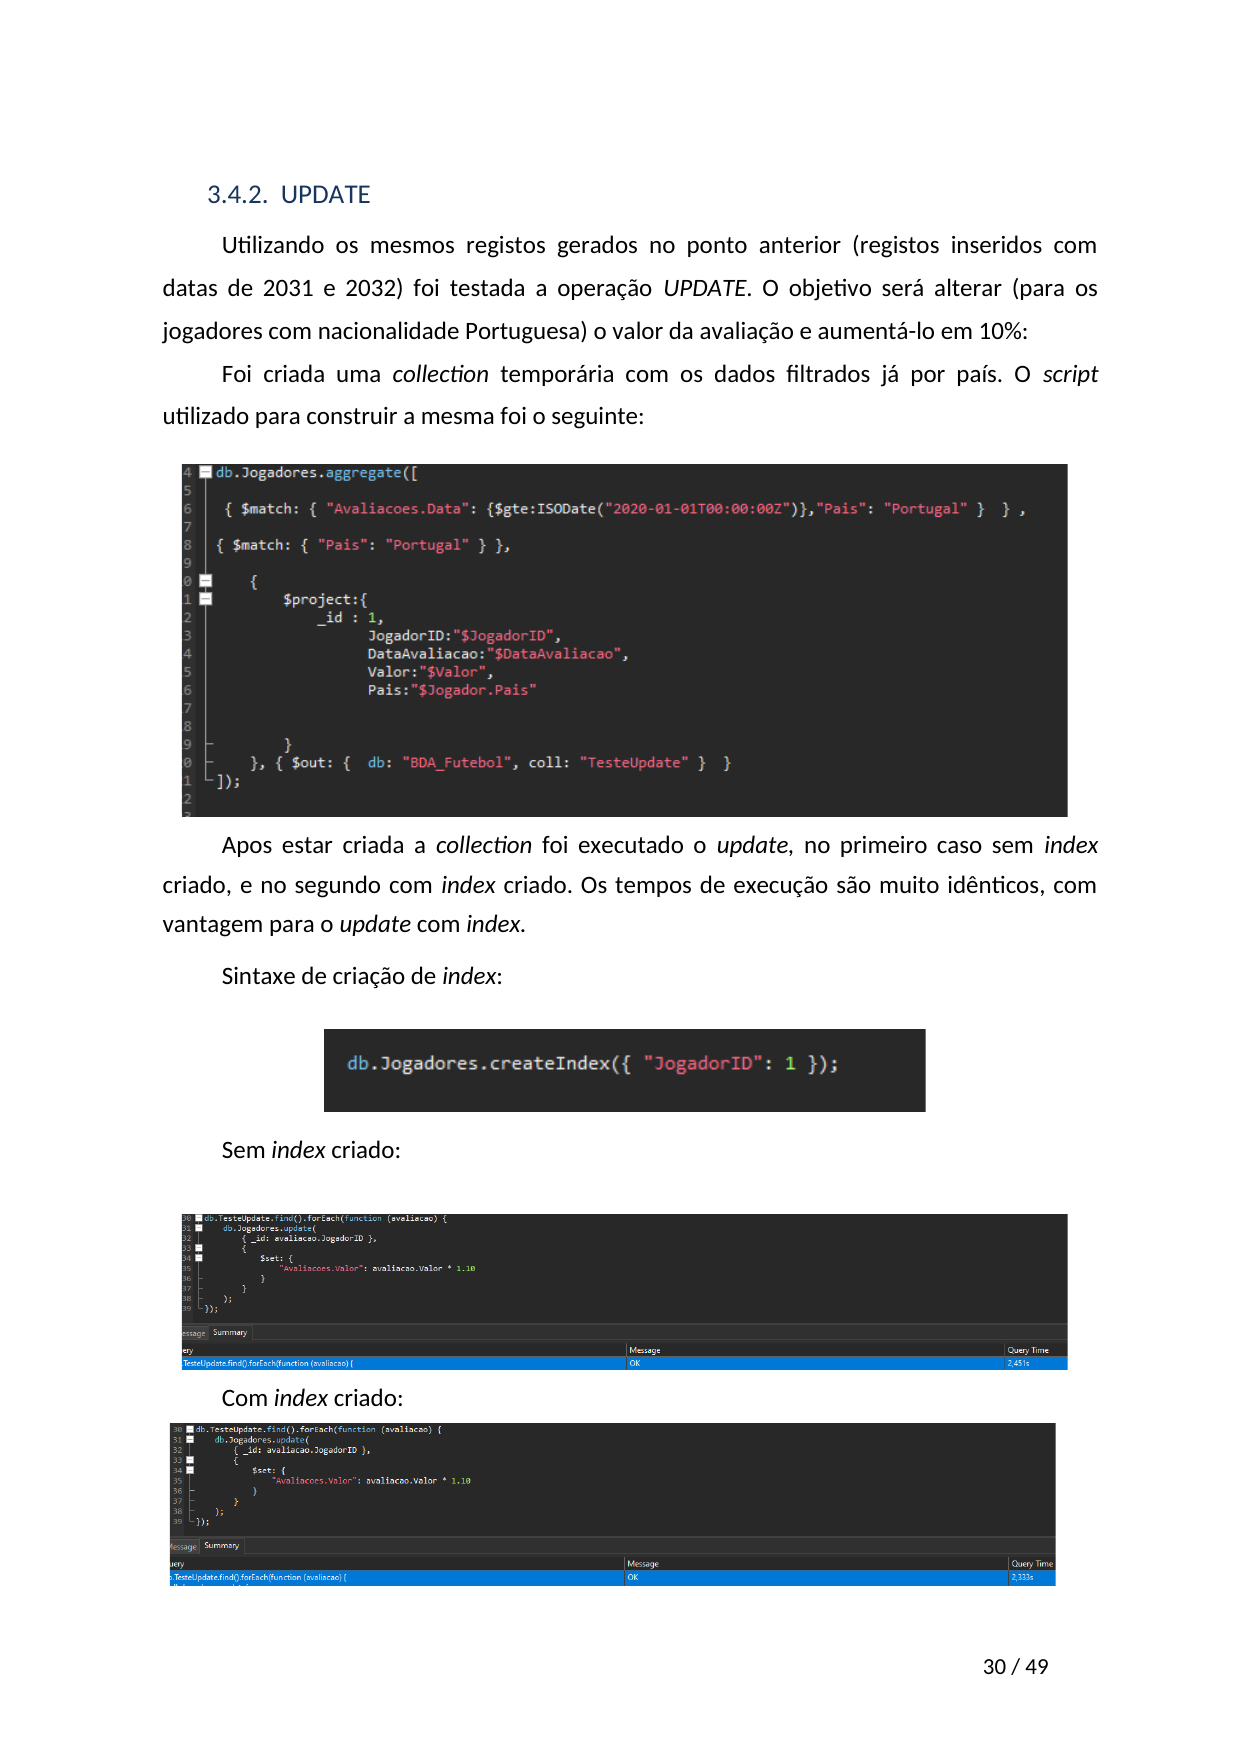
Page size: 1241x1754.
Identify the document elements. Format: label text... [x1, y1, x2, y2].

picture [181, 1214, 1068, 1370]
subtitle UPDATE [207, 177, 1098, 210]
list Sem index criado: [162, 1134, 1098, 1164]
picture [181, 464, 1068, 817]
text Sintaxe de criação de index: [162, 961, 1098, 991]
text Com index criado: [162, 1262, 1098, 1412]
list Utilizando os mesmos registos gerados no ponto anterior (registos inseridos com datas de 2031 e 2032) foi testada a operação UPDATE. O objetivo será alterar (para os jogadores com nacionalidade Portuguesa) o valor da avaliação e aumentá-lo em 10%: [162, 229, 1098, 346]
picture [169, 1423, 1056, 1586]
picture [324, 1029, 926, 1112]
list Foi criada uma collection temporária com os dados filtrados já por país. O script utilizado para construir a mesma foi o seguinte: [162, 358, 1098, 431]
